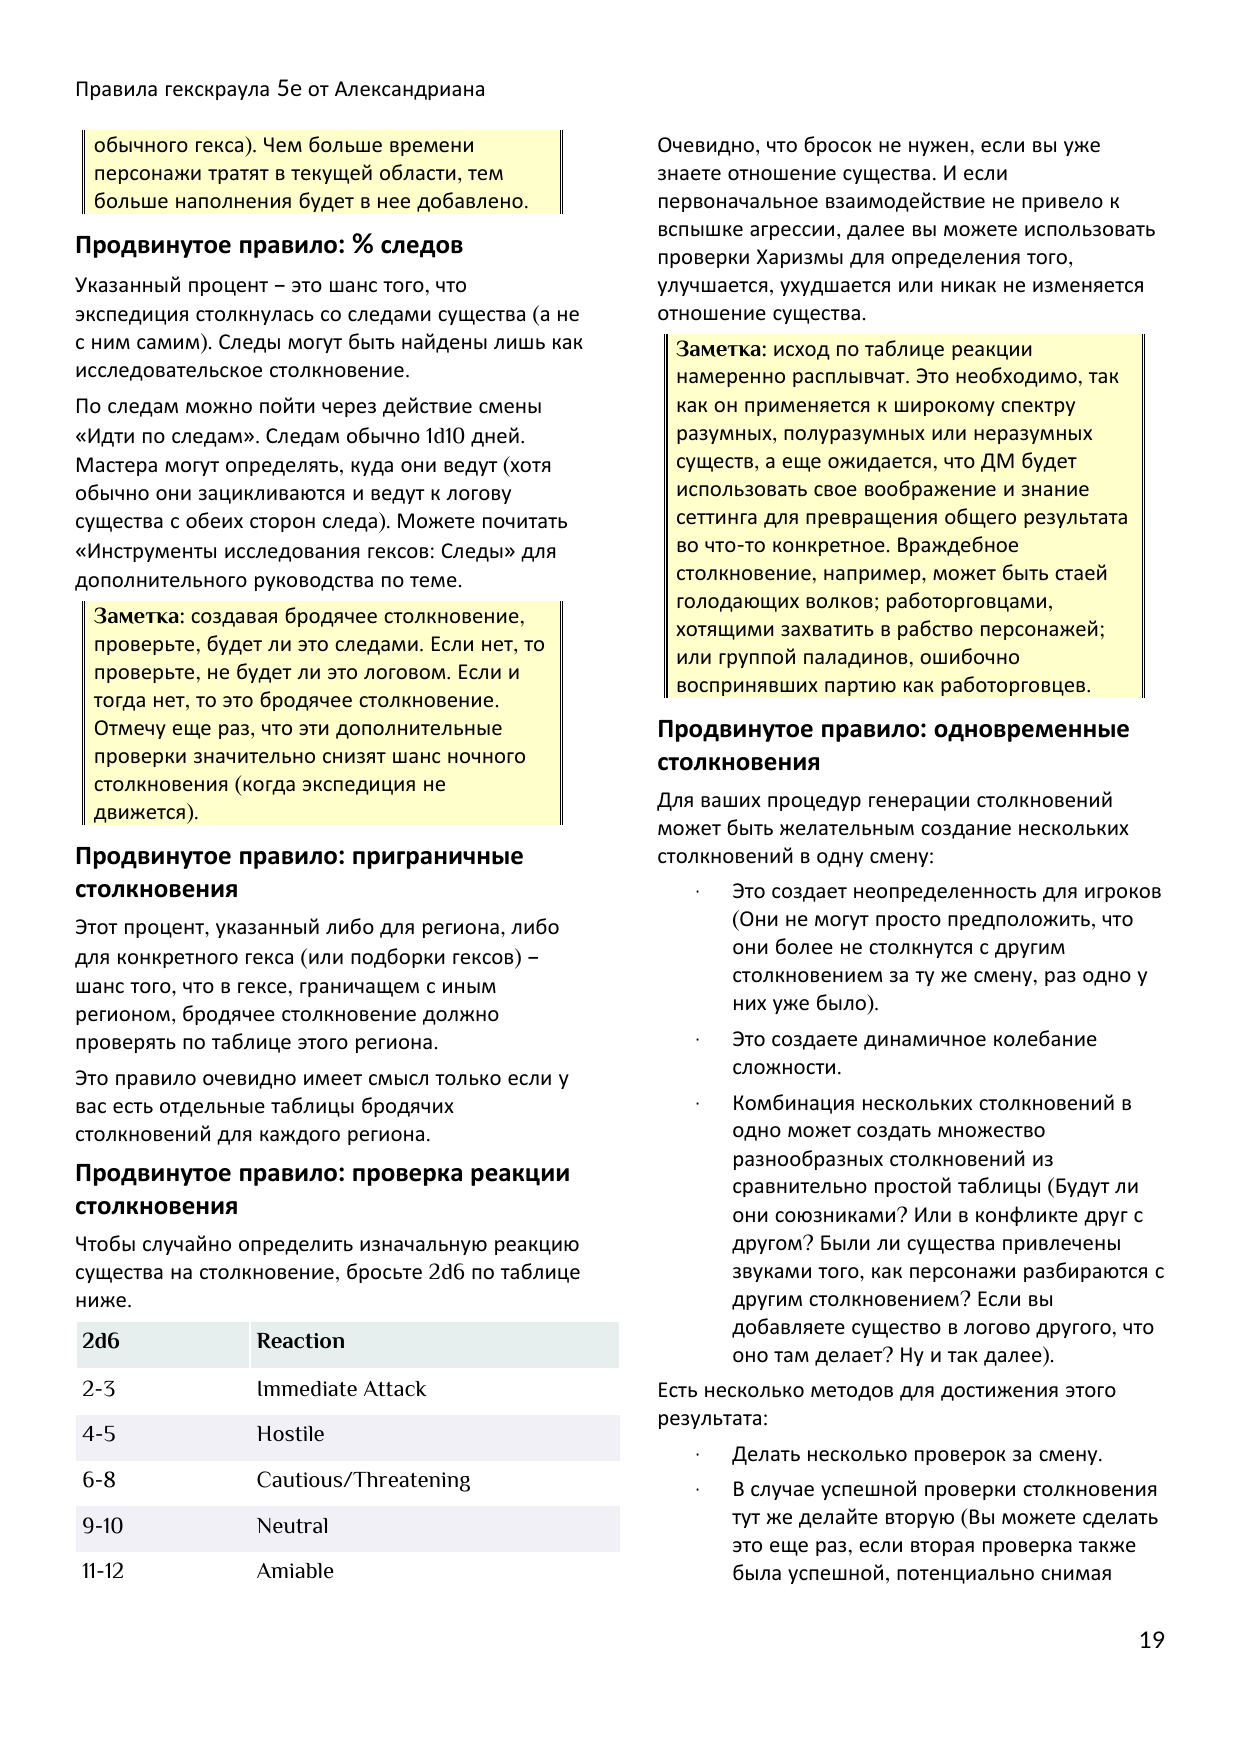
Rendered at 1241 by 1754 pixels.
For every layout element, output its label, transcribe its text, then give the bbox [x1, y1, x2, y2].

table_cell 2-3 [76, 1369, 250, 1415]
table_header Reaction [251, 1322, 619, 1368]
text Чтобы случайно определить изначальную реакцию существа на столкновение, бросьте 2d6 по таблице ниже. [75, 1229, 583, 1313]
table_cell Immediate Attack [250, 1369, 620, 1415]
table_cell 4-5 [76, 1415, 250, 1461]
list Это создаете динамичное колебание сложности. [694, 1024, 1165, 1080]
text Есть несколько методов для достижения этого результата: [657, 1375, 1165, 1431]
subtitle Продвинутое правило: одновременные столкновения [657, 710, 1165, 777]
table_cell Amiable [250, 1552, 620, 1597]
text Для ваших процедур генерации столкновений может быть желательным создание нескольких столкновений в одну смену: [657, 785, 1165, 869]
text Заметка: создавая бродячее столкновение, проверьте, будет ли это следами. Если нет, то проверьте, не будет ли это логовом. Если и тогда нет, то это бродячее столкновение. Отмечу еще раз, что эти дополнительные проверки значительно снизят шанс ночного столкновения (когда экспедиция не движется). [85, 601, 560, 825]
subtitle Продвинутое правило: проверка реакции столкновения [75, 1154, 583, 1221]
table_cell 6-8 [76, 1461, 250, 1506]
text Очевидно, что бросок не нужен, если вы уже знаете отношение существа. И если первоначальное взаимодействие не привело к вспышке агрессии, далее вы можете использовать проверки Харизмы для определения того, улучшается, ухудшается или никак не изменяется отношение существа. [657, 130, 1165, 326]
text Указанный процент – это шанс того, что экспедиция столкнулась со следами существа (а не с ним самим). Следы могут быть найдены лишь как исследовательское столкновение. [75, 268, 583, 383]
list Комбинация нескольких столкновений в одно может создать множество разнообразных столкновений из сравнительно простой таблицы (Будут ли они союзниками? Или в конфликте друг с другом? Были ли существа привлечены звуками того, как персонажи разбираются с другим столкновением? Если вы добавляете существо в логово другого, что оно там делает? Ну и так далее). [694, 1088, 1165, 1368]
list Делать несколько проверок за смену. [694, 1439, 1165, 1467]
subtitle Продвинутое правило: приграничные столкновения [75, 838, 583, 904]
list Это создает неопределенность для игроков (Они не могут просто предположить, что они более не столкнутся с другим столкновением за ту же смену, раз одно у них уже было). [694, 876, 1165, 1017]
table_cell Hostile [250, 1415, 620, 1461]
table_cell Cautious/Threatening [250, 1461, 620, 1506]
subtitle Продвинутое правило: % следов [75, 227, 583, 261]
text Заметка: исход по таблице реакции намеренно расплывчат. Это необходимо, так как он применяется к широкому спектру разумных, полуразумных или неразумных существ, а еще ожидается, что ДМ будет использовать свое воображение и знание сеттинга для превращения общего результата во что-то конкретное. Враждебное столкновение, например, может быть стаей голодающих волков; работорговцами, хотящими захватить в рабство персонажей; или группой паладинов, ошибочно воспринявших партию как работорговцев. [668, 334, 1142, 698]
text Этот процент, указанный либо для региона, либо для конкретного гекса (или подборки гексов) – шанс того, что в гексе, граничащем с иным регионом, бродячее столкновение должно проверять по таблице этого региона. [75, 912, 583, 1055]
table_header 2d6 [77, 1322, 249, 1368]
table_cell Neutral [250, 1506, 620, 1552]
table_cell 11-12 [76, 1552, 250, 1597]
table_cell 9-10 [76, 1506, 250, 1552]
text Это правило очевидно имеет смысл только если у вас есть отдельные таблицы бродячих столкновений для каждого региона. [75, 1063, 583, 1147]
text По следам можно пойти через действие смены «Идти по следам». Следам обычно 1d10 дней. Мастера могут определять, куда они ведут (хотя обычно они зацикливаются и ведут к логову существа с обеих сторон следа). Можете почитать «Инструменты исследования гексов: Следы» для дополнительного руководства по теме. [75, 391, 583, 593]
